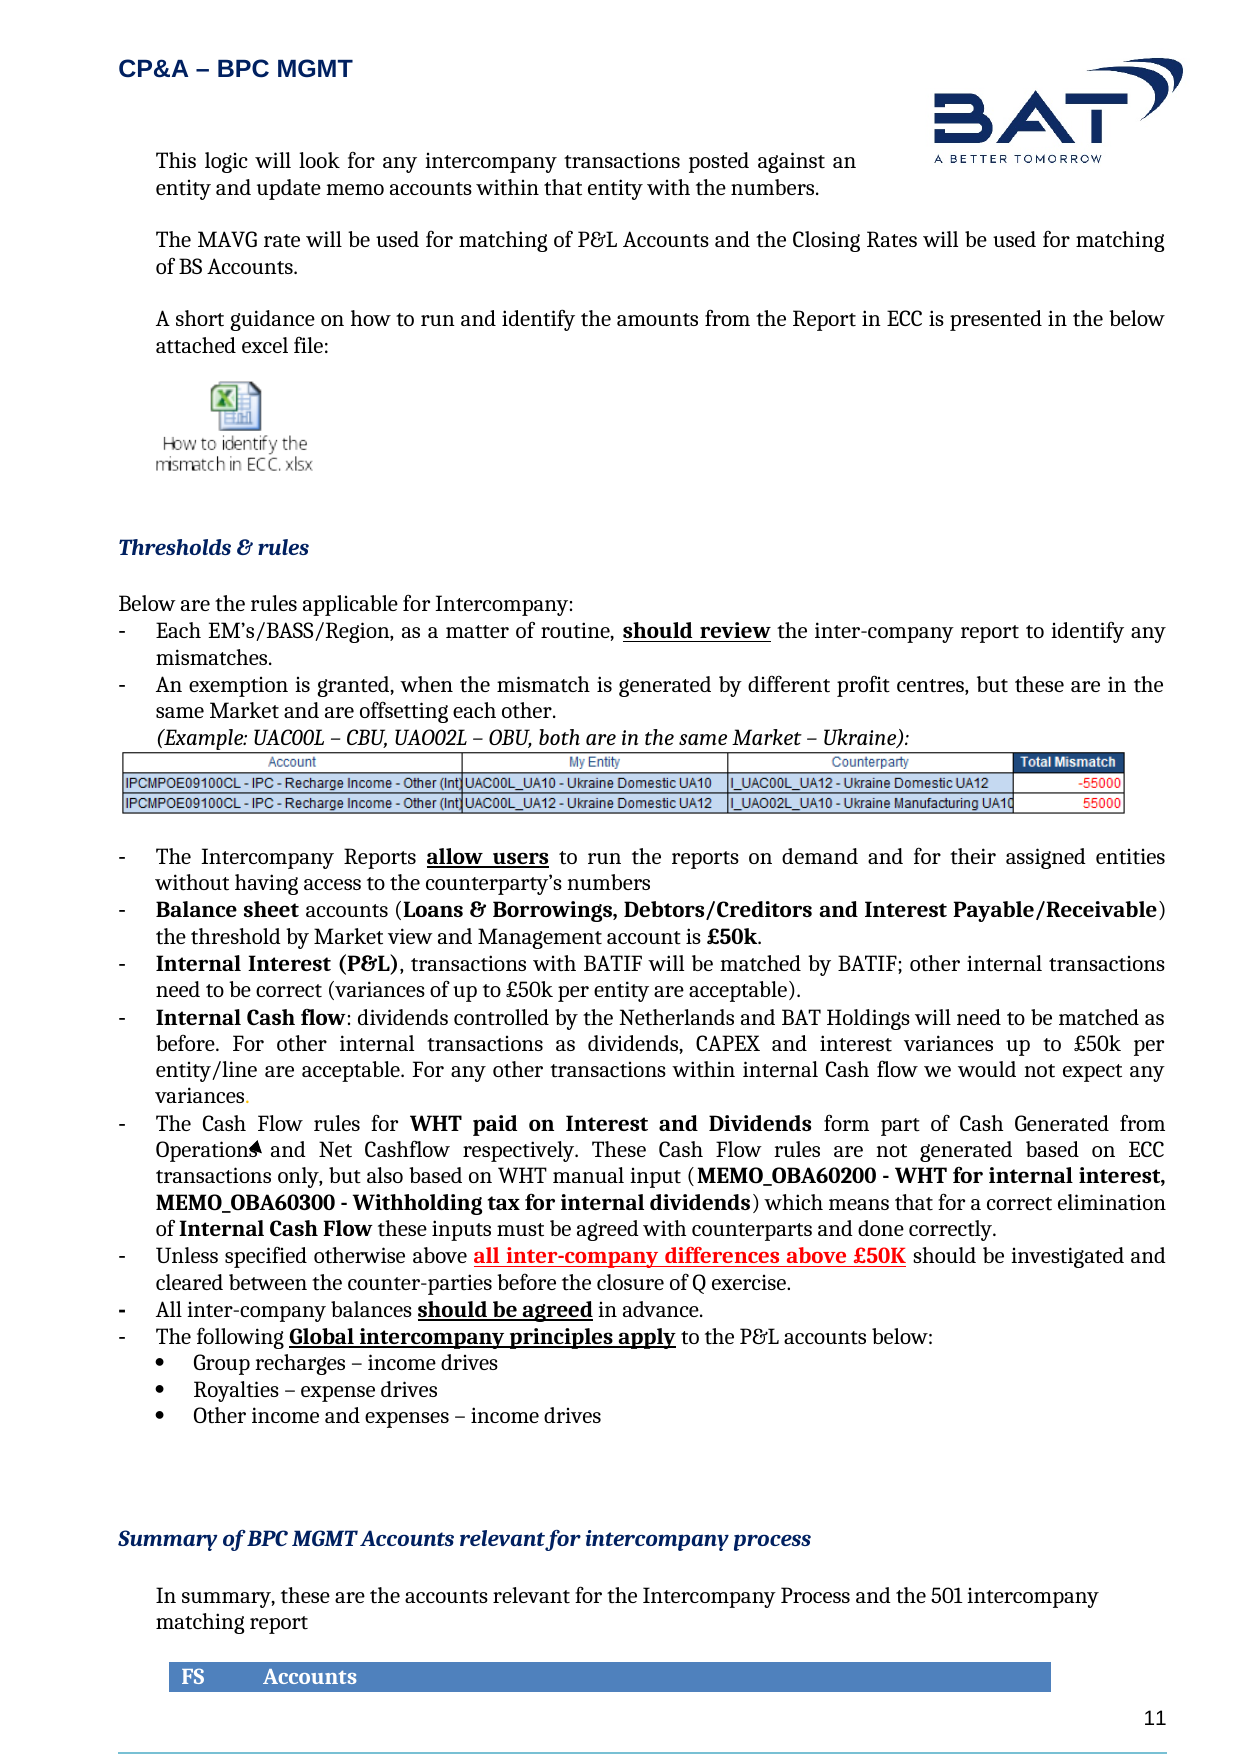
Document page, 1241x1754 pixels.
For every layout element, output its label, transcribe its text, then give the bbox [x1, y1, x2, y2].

subtitle Summary of BPC MGMT Accounts relevant for intercompany process [118, 1526, 1167, 1552]
text (Example: UAC00L – CBU, UAO02L – OBU, both are in the same Market – Ukraine): [156, 724, 1167, 751]
list Balance sheet accounts (Loans & Borrowings, Debtors/Creditors and Interest Payable/Receivable) the threshold by Market view and Management account is £50k. [118, 896, 1167, 950]
list The MAVG rate will be used for matching of P&L Accounts and the Closing Rates will be used for matching of BS Accounts. [156, 227, 1167, 280]
list The Cash Flow rules for WHT paid on Interest and Dividends form part of Cash Generated from Operations and Net Cashflow respectively. These Cash Flow rules are not generated based on ECC transactions only, but also based on WHT manual input (MEMO_OBA60200 - WHT for internal interest, MEMO_OBA60300 - Withholding tax for internal dividends) which means that for a correct elimination of Internal Cash Flow these inputs must be agreed with counterparts and done correctly. [118, 1110, 1167, 1242]
subtitle Thresholds & rules [118, 534, 1167, 561]
list Other income and expenses – income drives [156, 1403, 1167, 1429]
list Internal Interest (P&L), transactions with BATIF will be matched by BATIF; other internal transactions need to be correct (variances of up to £50k per entity are acceptable). [118, 950, 1167, 1003]
list All inter-company balances should be agreed in advance. [118, 1296, 1167, 1323]
picture [876, 0, 1240, 221]
picture [118, 750, 1128, 817]
list Internal Cash flow: dividends controlled by the Netherlands and BAT Holdings will need to be matched as before. For other internal transactions as dividends, CAPEX and interest variances up to £50k per entity/line are acceptable. For any other transactions within internal Cash flow we would not expect any variances. [118, 1003, 1167, 1110]
list An exemption is granted, when the mismatch is generated by different profit centres, but these are in the same Market and are offsetting each other. [118, 671, 1167, 724]
text In summary, these are the accounts relevant for the Intercompany Process and the 501 intercompany matching report [156, 1583, 1167, 1635]
list Group recharges – income drives [156, 1350, 1167, 1377]
table_header Accounts [253, 1664, 1049, 1690]
list This logic will look for any intercompany transactions posted against an entity and update memo accounts within that entity with the numbers. [156, 148, 1167, 201]
list The Intercompany Reports allow users to run the reports on demand and for their assigned entities without having access to the counterparty’s numbers [118, 843, 1167, 896]
text Below are the rules applicable for Intercompany: [118, 591, 1167, 617]
list Unless specified otherwise above all inter-company differences above £50K should be investigated and cleared between the counter-parties before the closure of Q exercise. [118, 1242, 1167, 1296]
list Royalties – expense drives [156, 1377, 1167, 1403]
list The following Global intercompany principles apply to the P&L accounts below: [118, 1323, 1167, 1350]
list A short guidance on how to run and identify the amounts from the Report in ECC is presented in the below attached excel file: [156, 280, 1167, 359]
table_header FS [171, 1664, 251, 1690]
list Each EM’s/BASS/Region, as a matter of routine, should review the inter-company report to identify any mismatches. [118, 617, 1167, 671]
